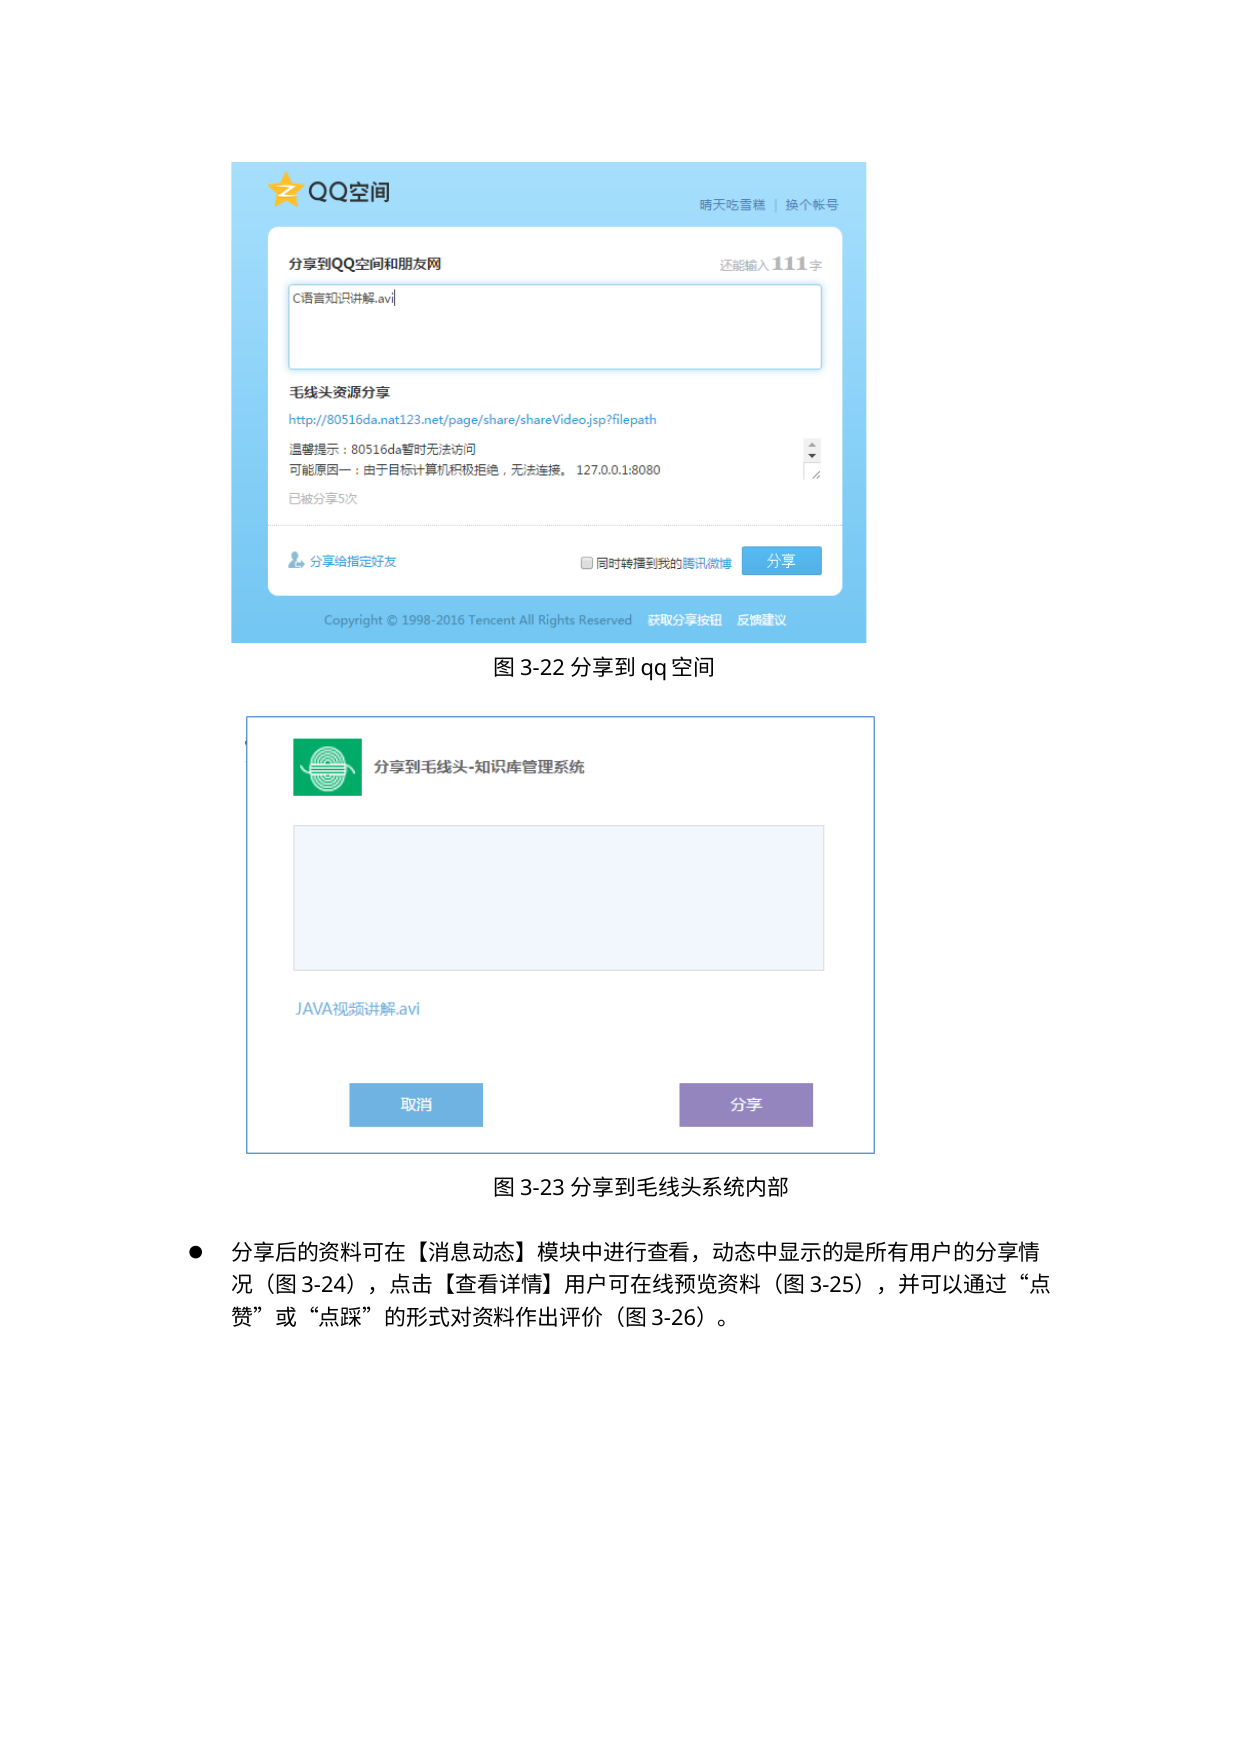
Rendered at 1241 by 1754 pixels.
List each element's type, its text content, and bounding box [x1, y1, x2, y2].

picture [244, 714, 876, 1155]
list 图3-23 分享到毛线头系统内部 [450, 1169, 1053, 1202]
list 分享后的资料可在【消息动态】模块中进行查看，动态中显示的是所有用户的分享情况（图3-24），点击【查看详情】用户可在线预览资料（图3-25），并可以通过“点赞”或“点踩”的形式对资料作出评价（图3-26）。 [187, 1234, 1053, 1332]
picture [231, 162, 867, 643]
list 图3-22 分享到qq空间 [450, 649, 1053, 682]
